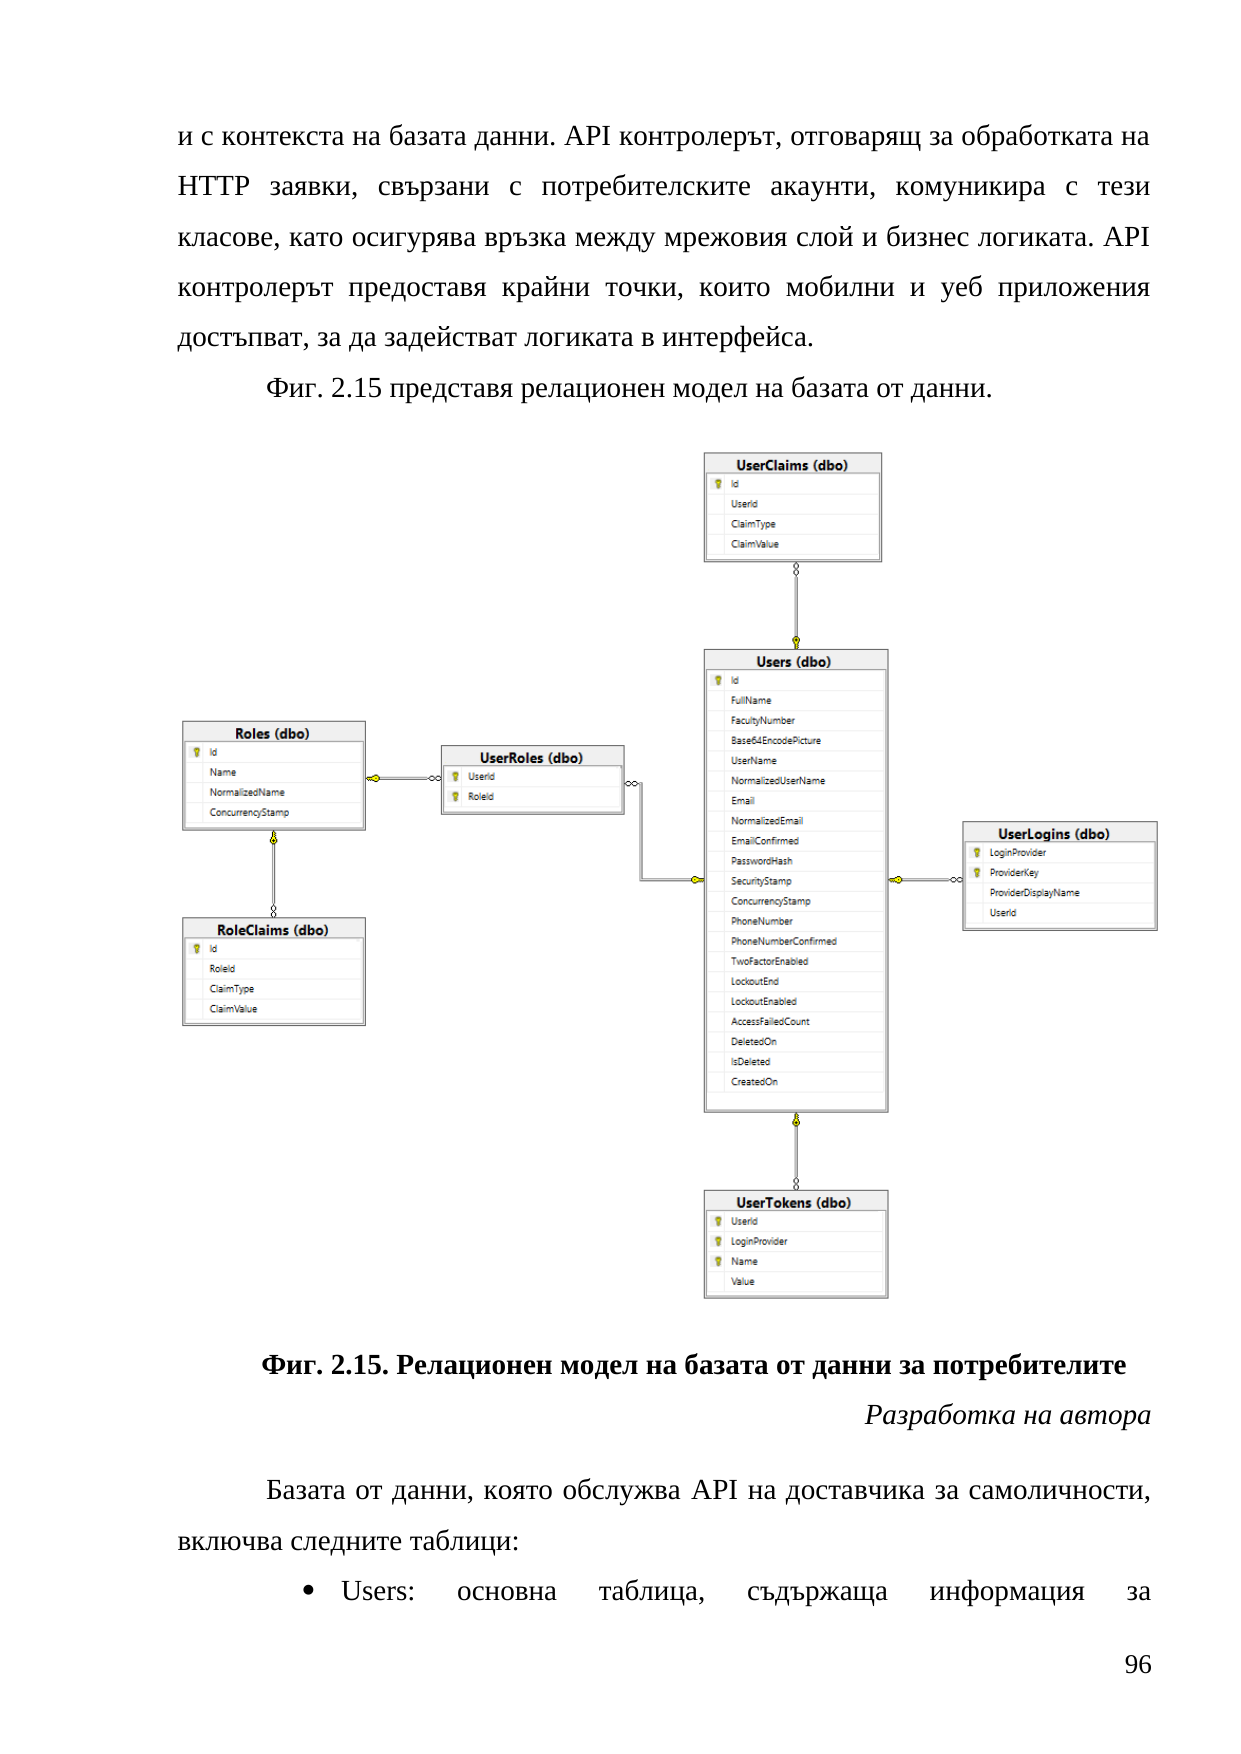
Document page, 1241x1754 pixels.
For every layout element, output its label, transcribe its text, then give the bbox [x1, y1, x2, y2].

text Фиг. 2.15 представя релационен модел на базата от данни. [177, 370, 1152, 403]
title Разработка на автора [177, 1397, 1152, 1431]
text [177, 118, 1152, 353]
title Фиг. 2.15. Релационен модел на базата от данни за потребителите [177, 1347, 1152, 1380]
text Базата от данни, която обслужва API на доставчика за самоличности, включва следните таблици: [177, 1472, 1152, 1556]
picture [177, 445, 1162, 1305]
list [303, 1573, 1152, 1607]
